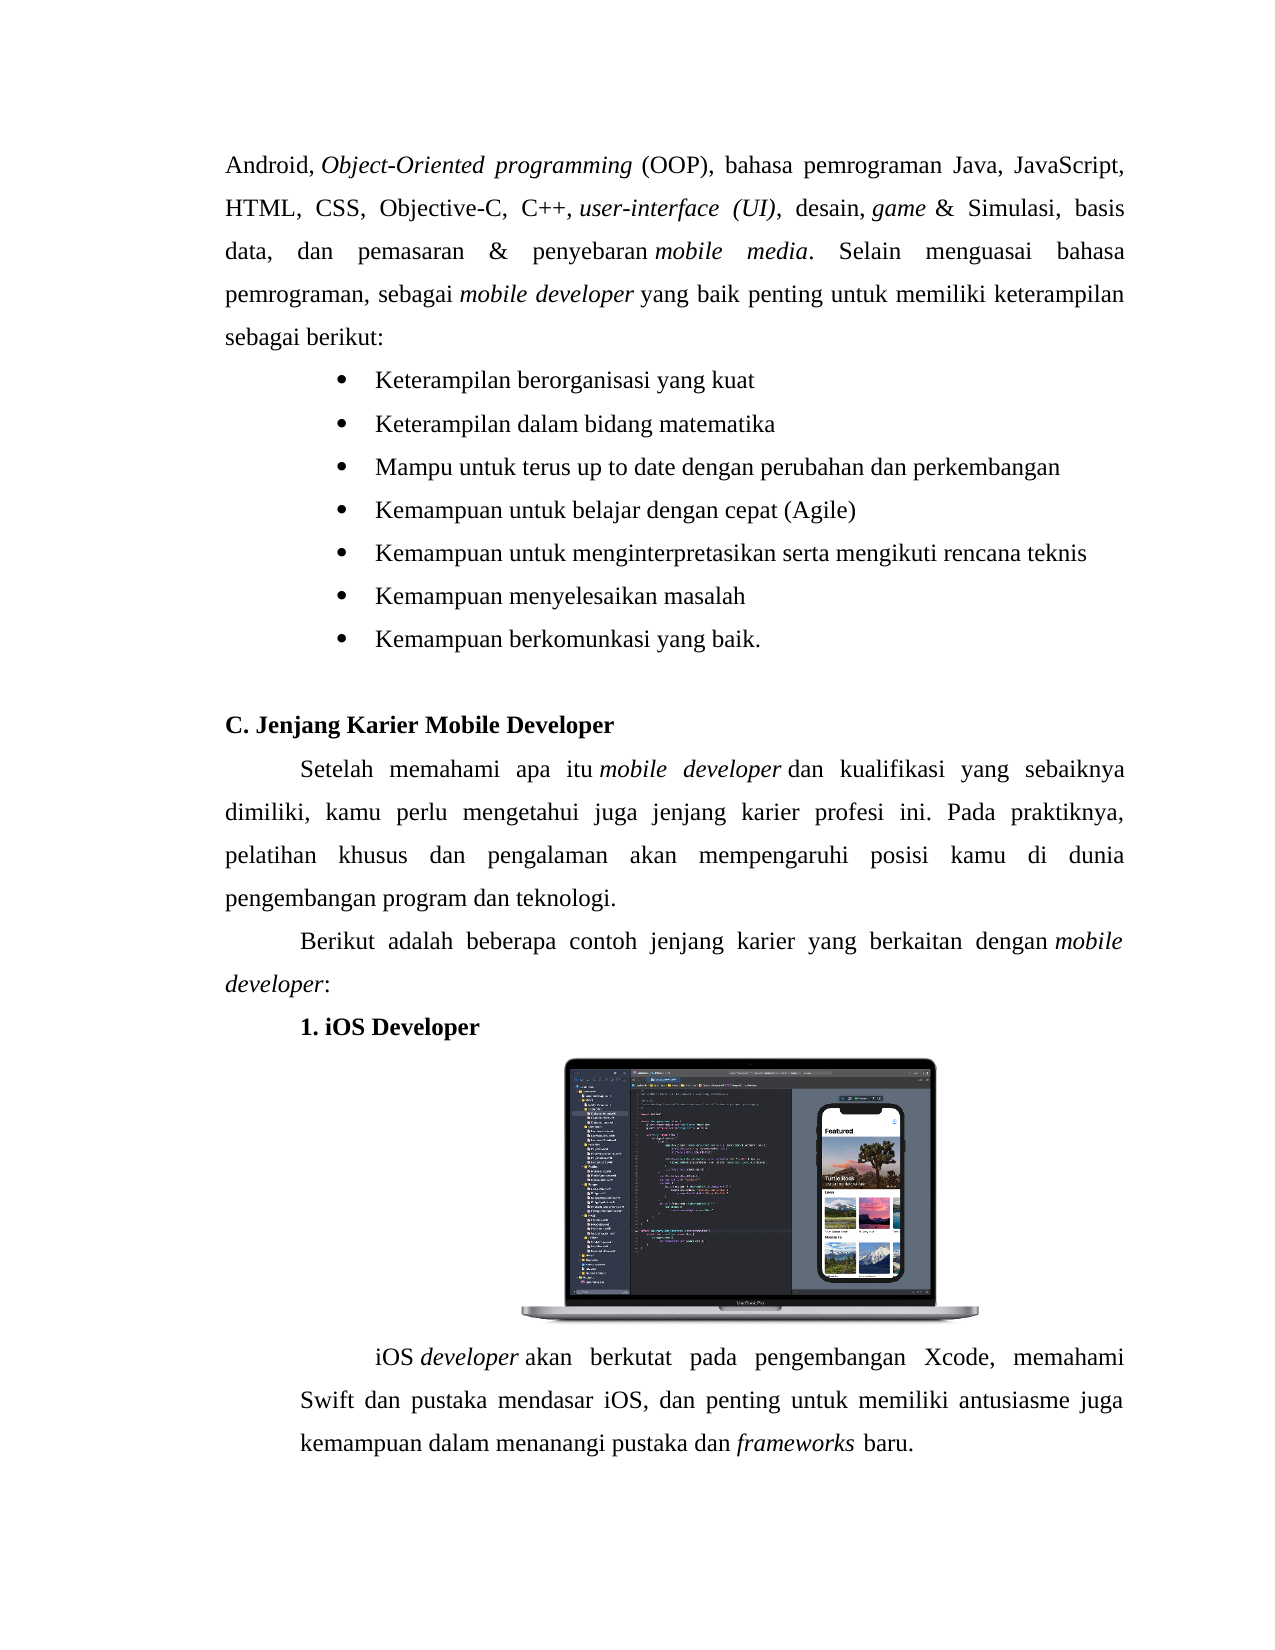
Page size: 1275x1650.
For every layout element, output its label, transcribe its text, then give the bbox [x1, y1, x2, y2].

text Berikut adalah beberapa contoh jenjang karier yang berkaitan dengan mobile developer: [225, 926, 1125, 998]
picture [521, 1055, 979, 1328]
list Keterampilan berorganisasi yang kuat [337, 366, 1125, 394]
list Kemampuan berkomunkasi yang baik. [337, 624, 1125, 653]
list Kemampuan menyelesaikan masalah [337, 581, 1125, 610]
list Kemampuan untuk belajar dengan cepat (Agile) [337, 495, 1125, 524]
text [225, 150, 1125, 351]
list Keterampilan dalam bidang matematika [337, 409, 1125, 437]
text iOS developer akan berkutat pada pengembangan Xcode, memahami Swift dan pustaka mendasar iOS, dan penting untuk memiliki antusiasme juga kemampuan dalam menanangi pustaka dan frameworks baru. [300, 1342, 1125, 1457]
list Mampu untuk terus up to date dengan perubahan dan perkembangan [337, 452, 1125, 481]
text C. Jenjang Karier Mobile Developer [225, 711, 1125, 739]
text Setelah memahami apa itu mobile developer dan kualifikasi yang sebaiknya dimiliki, kamu perlu mengetahui juga jenjang karier profesi ini. Pada praktiknya, pelatihan khusus dan pengalaman akan mempengaruhi posisi kamu di dunia pengembangan program dan teknologi. [225, 754, 1125, 912]
list Kemampuan untuk menginterpretasikan serta mengikuti rencana teknis [337, 538, 1125, 567]
text 1. iOS Developer [225, 1012, 1125, 1041]
